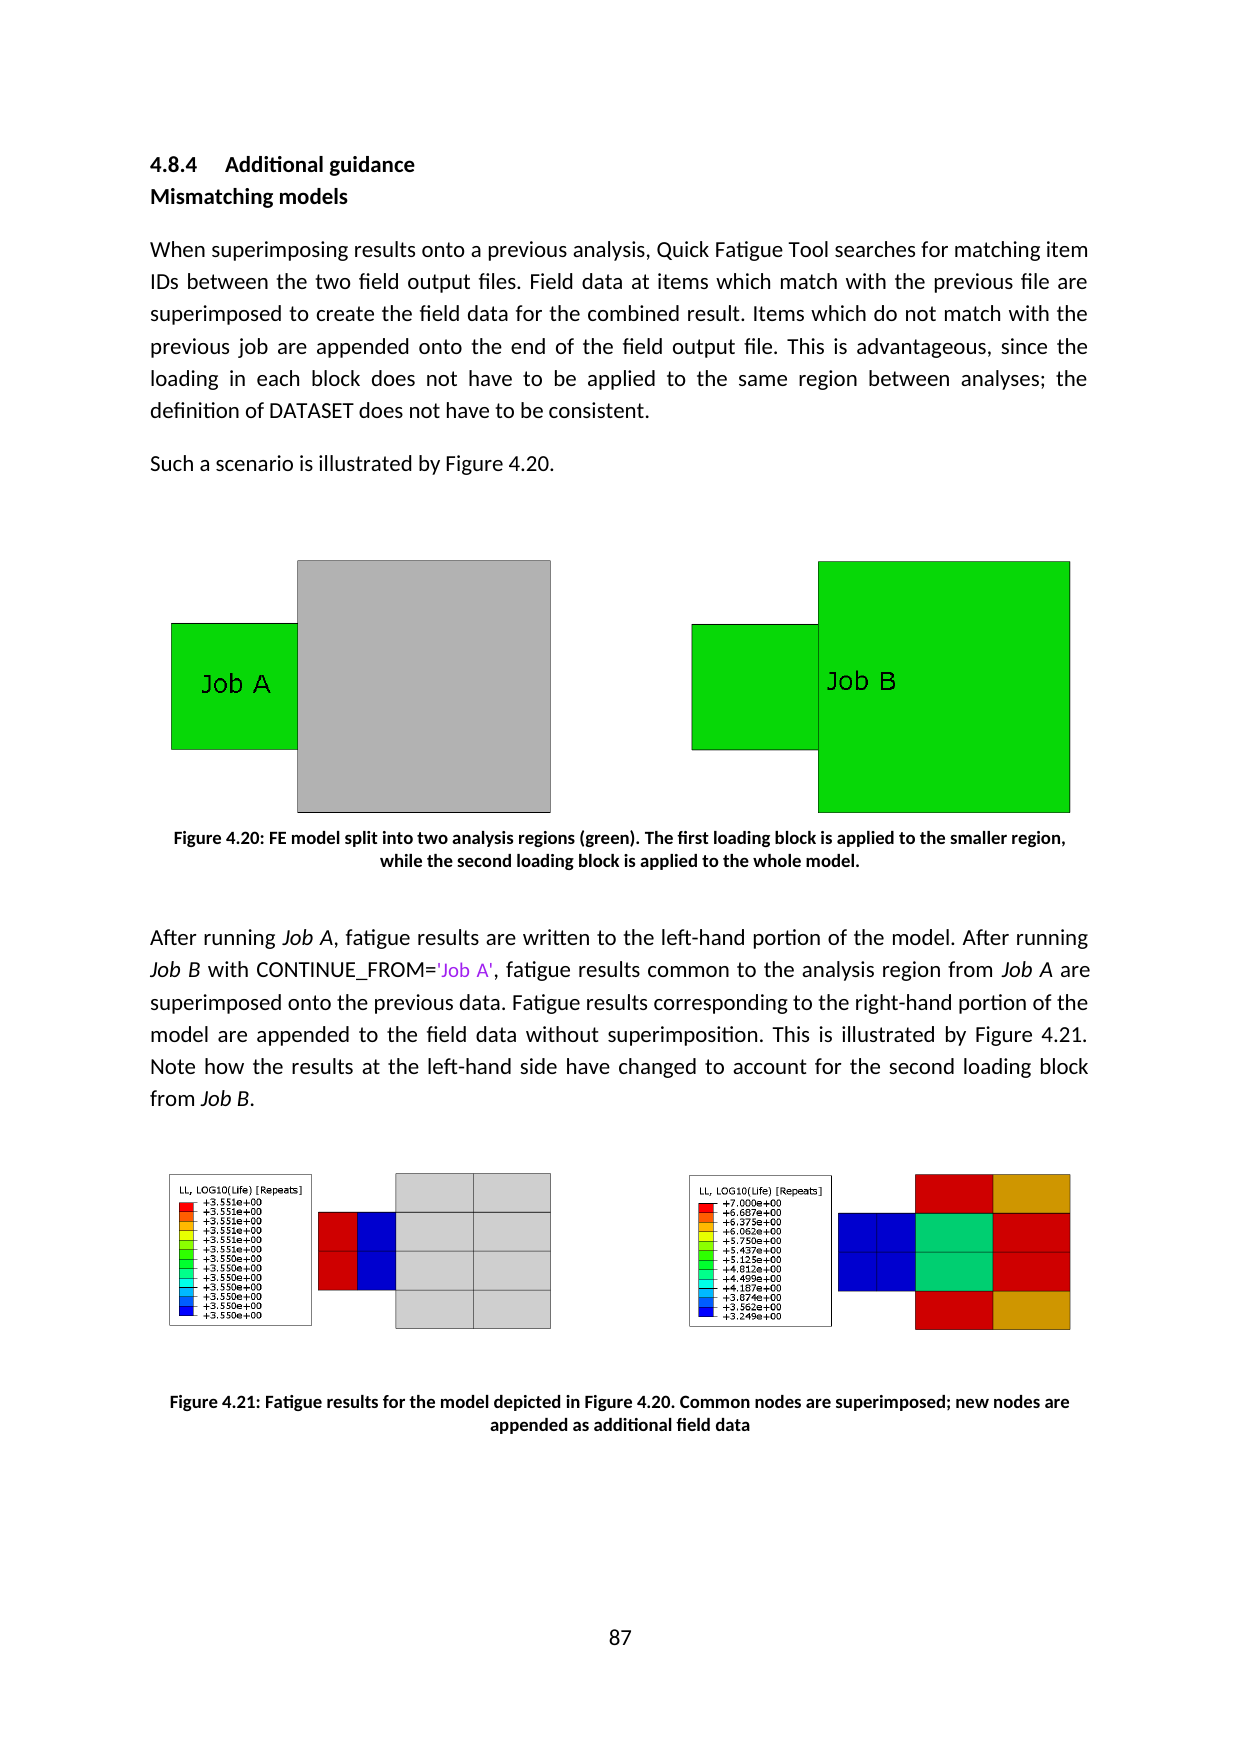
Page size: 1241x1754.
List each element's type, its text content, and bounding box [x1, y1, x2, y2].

picture [167, 1169, 553, 1331]
text When superimposing results onto a previous analysis, Quick Fatigue Tool searches for matching item IDs between the two field output files. Field data at items which match with the previous file are superimposed to create the field data for the combined result. Items which do not match with the previous job are appended onto the end of the field output file. This is advantageous, since the loading in each block does not have to be applied to the same region between analyses; the definition of DATASET does not have to be consistent. [150, 235, 1090, 424]
picture [687, 557, 1073, 817]
picture [167, 556, 553, 816]
text Mismatching models [150, 182, 1090, 210]
text Such a scenario is illustrated by Figure 4.20. [150, 449, 1090, 477]
picture [687, 1171, 1073, 1331]
subtitle 4.8.4 Additional guidance [150, 150, 1090, 178]
